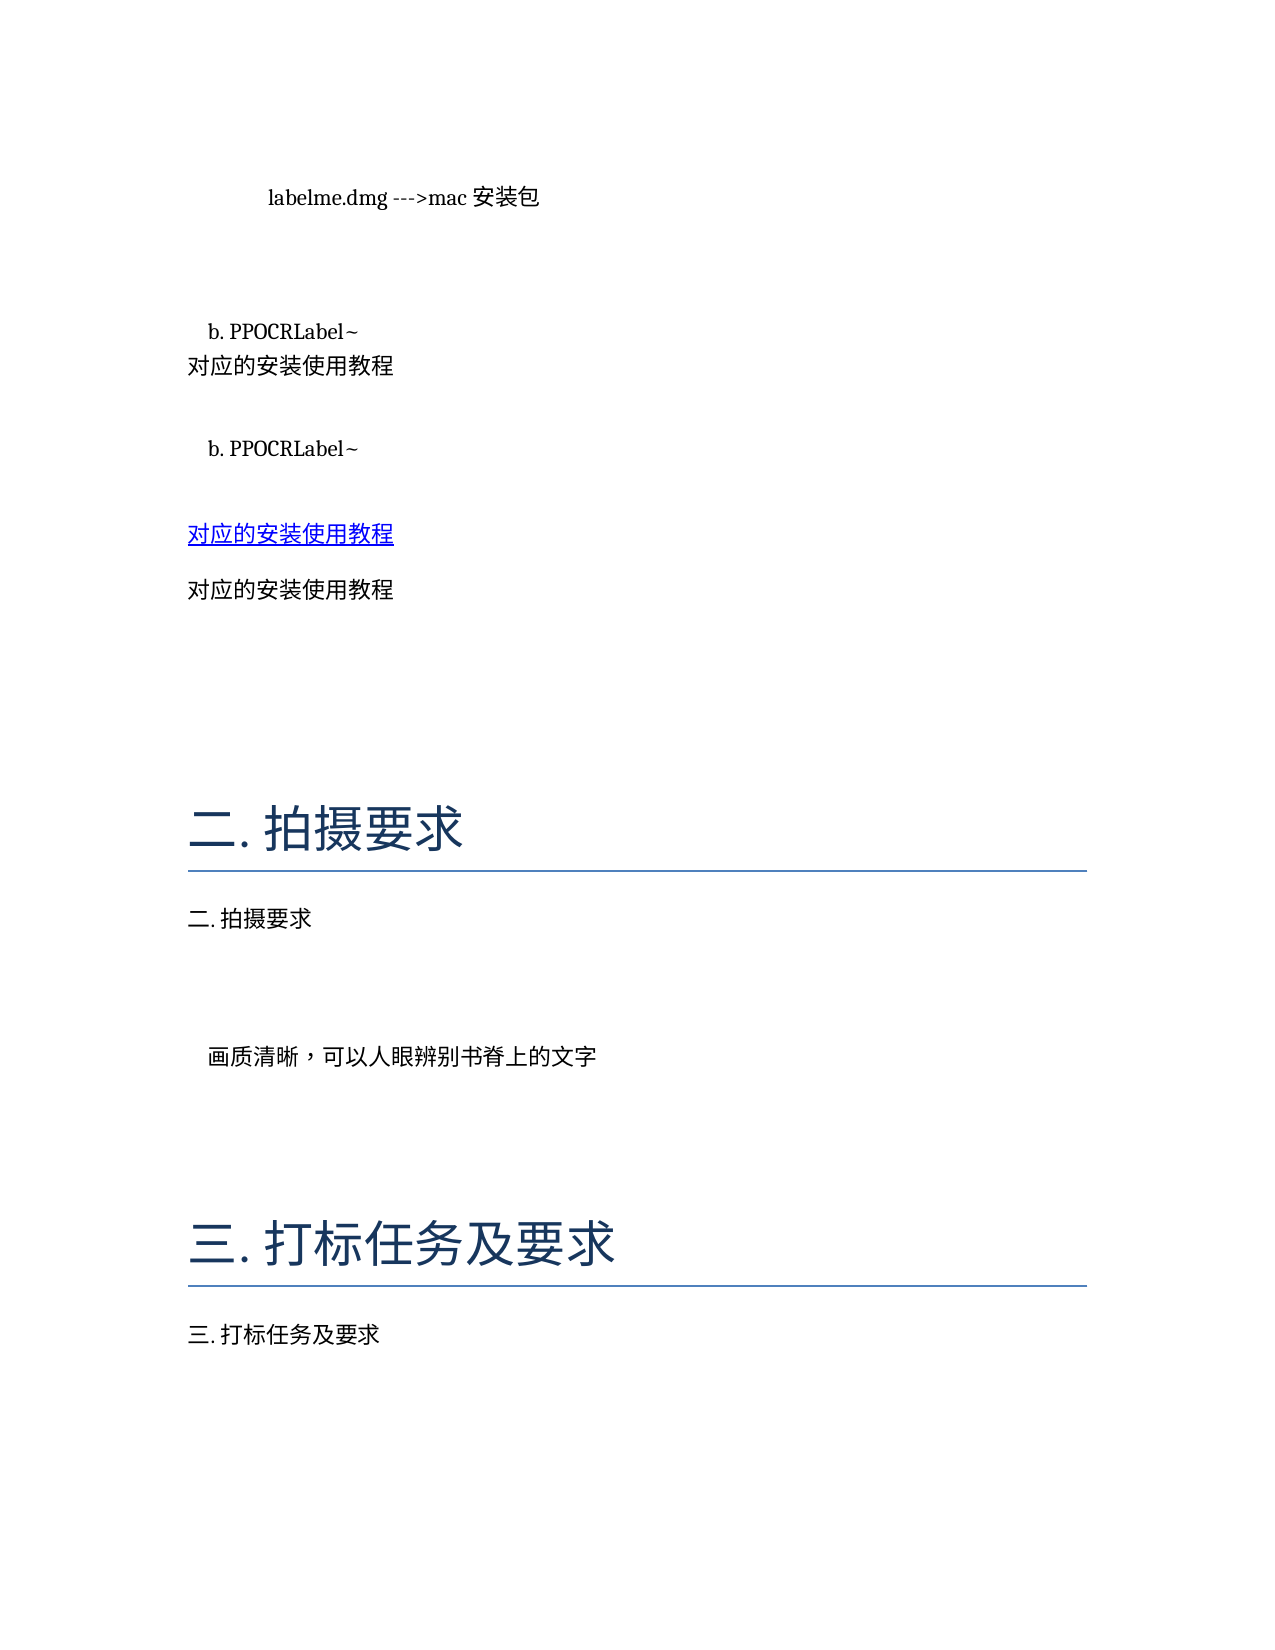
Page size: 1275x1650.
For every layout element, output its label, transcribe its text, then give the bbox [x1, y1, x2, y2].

text 对应的安装使用教程 [187, 517, 1087, 549]
title 二. 拍摄要求 [187, 793, 1087, 872]
text b. PPOCRLabel~ 对应的安装使用教程 [187, 319, 1087, 412]
text 三. 打标任务及要求 [187, 1318, 1087, 1350]
text b. PPOCRLabel~ [187, 436, 1087, 493]
text 二. 拍摄要求 [187, 903, 1087, 934]
text 对应的安装使用教程 [187, 574, 1087, 606]
title 三. 打标任务及要求 [187, 1209, 1087, 1287]
text labelme.dmg --->mac安装包 [187, 150, 1087, 212]
text 画质清晰，可以人眼辨别书脊上的文字 [187, 1041, 1087, 1103]
